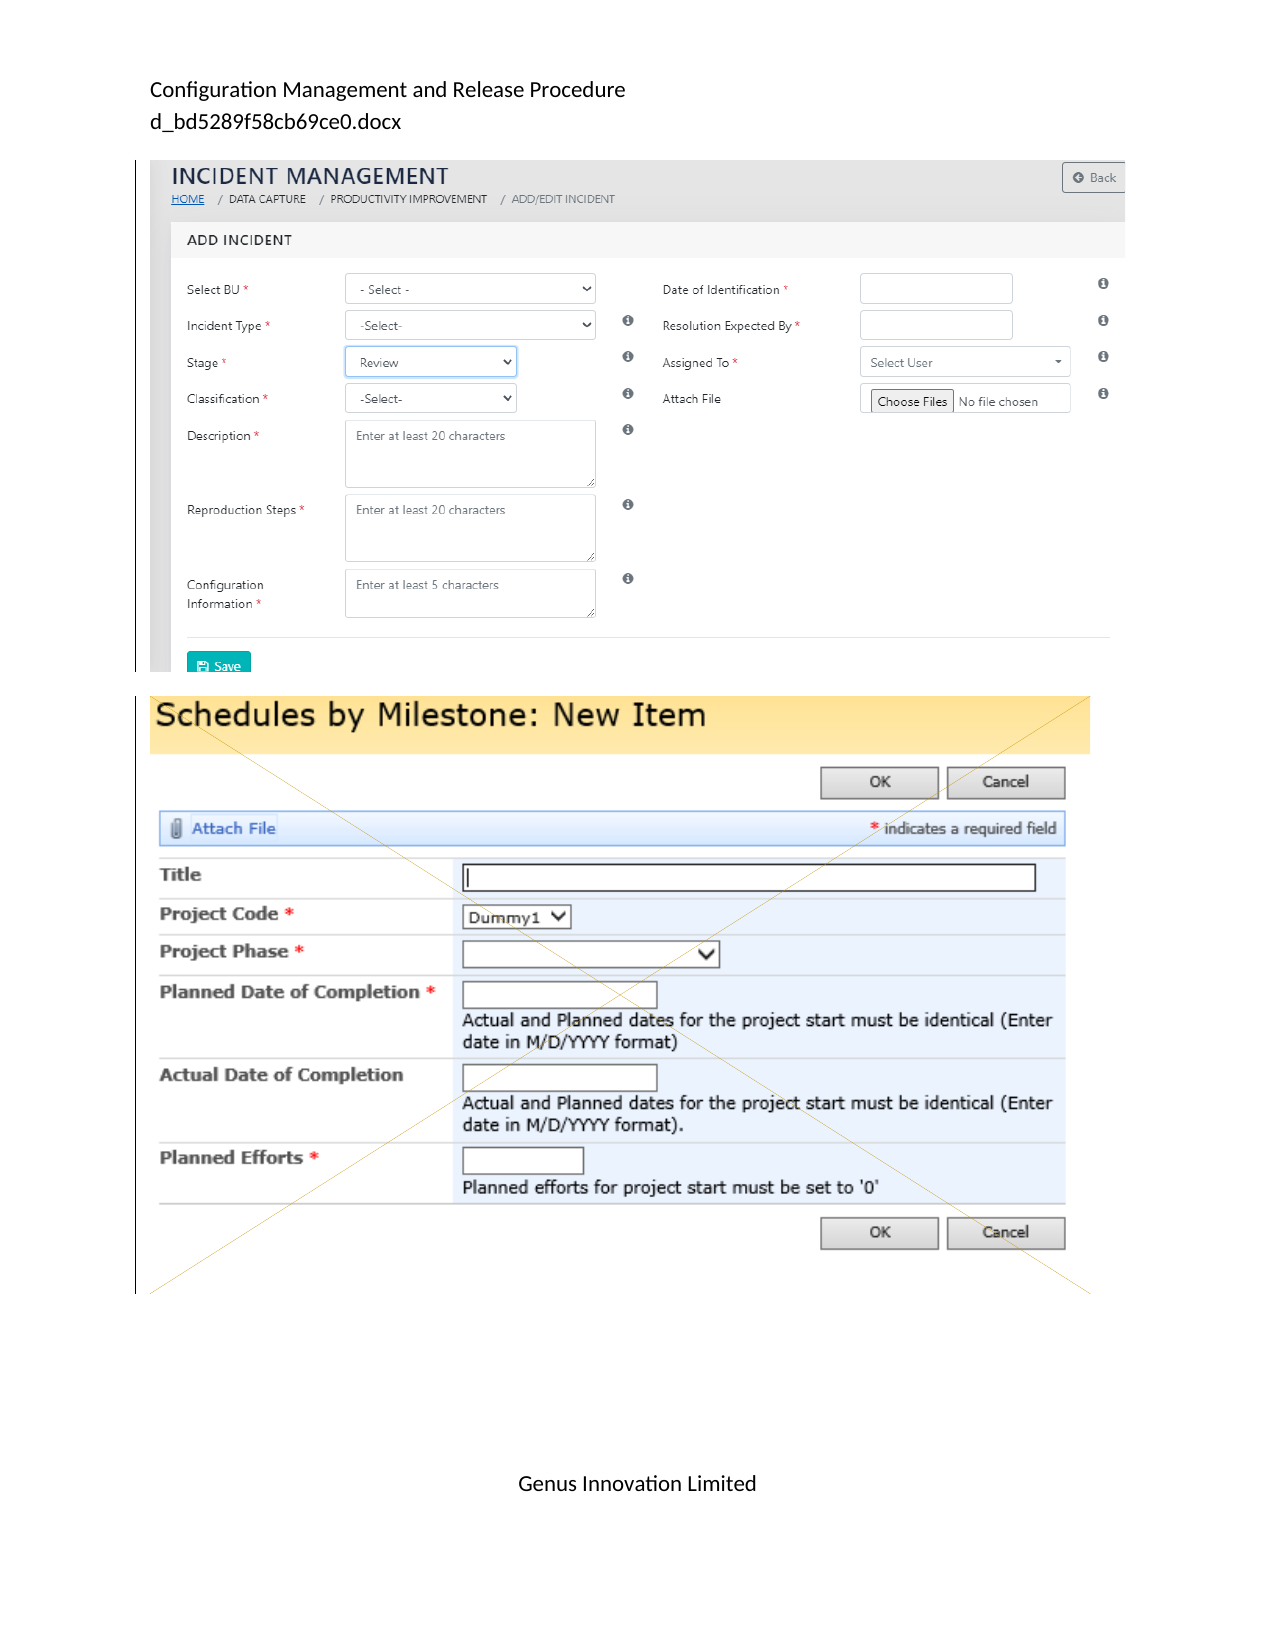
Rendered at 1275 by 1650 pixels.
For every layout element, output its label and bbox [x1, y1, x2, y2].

picture [622, 697, 1091, 1293]
picture [152, 996, 1088, 1294]
picture [150, 160, 1125, 672]
picture [150, 697, 618, 1292]
table_cell [139, 696, 1136, 1318]
picture [152, 696, 1088, 994]
table_cell [139, 160, 1136, 696]
